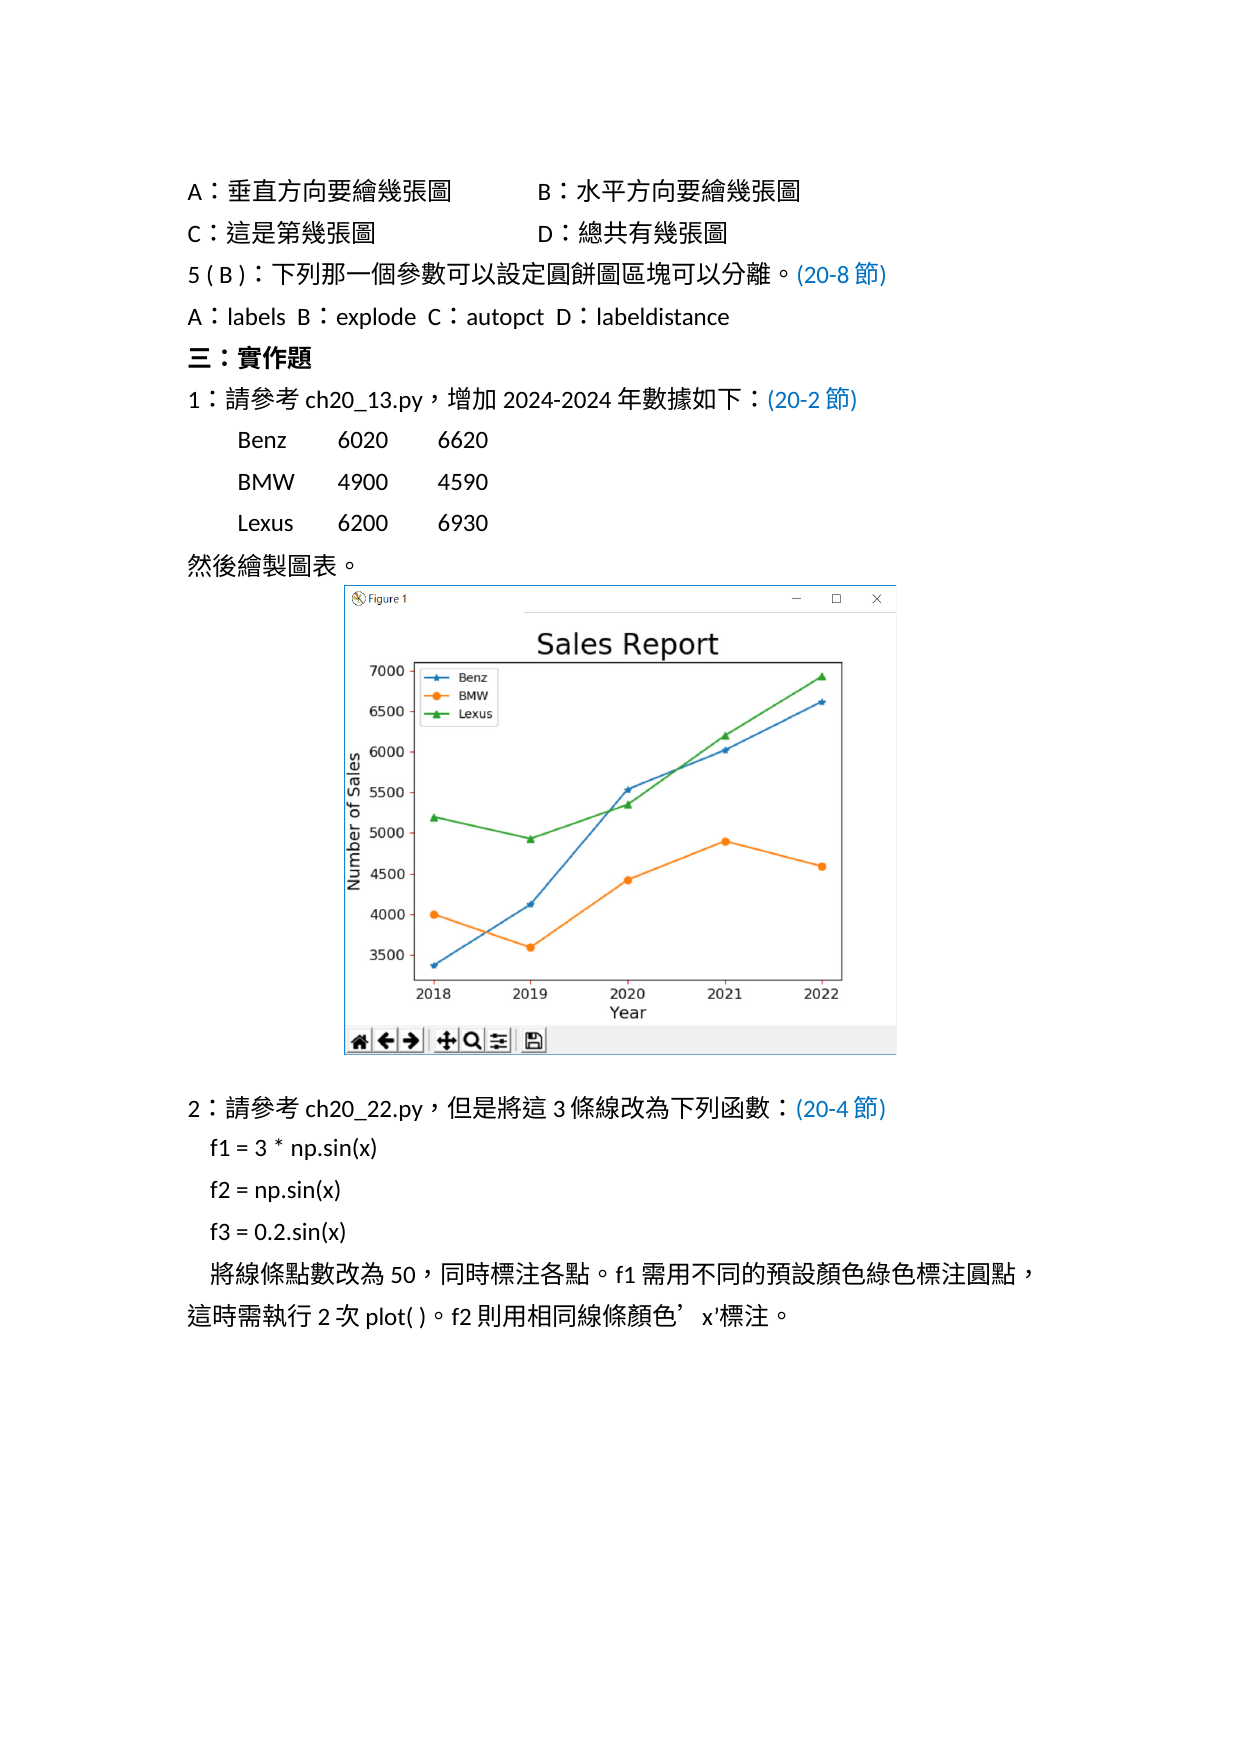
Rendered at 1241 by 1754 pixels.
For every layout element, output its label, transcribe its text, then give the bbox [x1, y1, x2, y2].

text 然後繪製圖表。 [187, 544, 1053, 585]
text A：垂直方向要繪幾張圖 B：水平方向要繪幾張圖 [187, 169, 1053, 210]
text Benz 6020 6620 [237, 419, 1053, 460]
text 1：請參考ch20_13.py，增加2024-2024年數據如下：(20-2節) [187, 377, 1053, 419]
picture [344, 585, 897, 1055]
text BMW 4900 4590 [237, 460, 1053, 502]
text C：這是第幾張圖 D：總共有幾張圖 [187, 210, 1053, 252]
text 三：實作題 [187, 335, 1053, 377]
text 2：請參考ch20_22.py，但是將這3條線改為下列函數：(20-4節) [187, 1085, 1053, 1127]
text Lexus 6200 6930 [237, 502, 1053, 544]
text 將線條點數改為50，同時標注各點。f1需用不同的預設顏色綠色標注圓點，這時需執行2次plot( )。f2則用相同線條顏色’x’標注。 [187, 1252, 1053, 1335]
text f3 = 0.2.sin(x) [187, 1210, 1053, 1252]
text f2 = np.sin(x) [187, 1169, 1053, 1210]
text A：labels B：explode C：autopct D：labeldistance [187, 294, 1053, 335]
text 5 ( B )：下列那一個參數可以設定圓餅圖區塊可以分離。(20-8節) [187, 252, 1053, 294]
text f1 = 3 * np.sin(x) [187, 1127, 1053, 1169]
